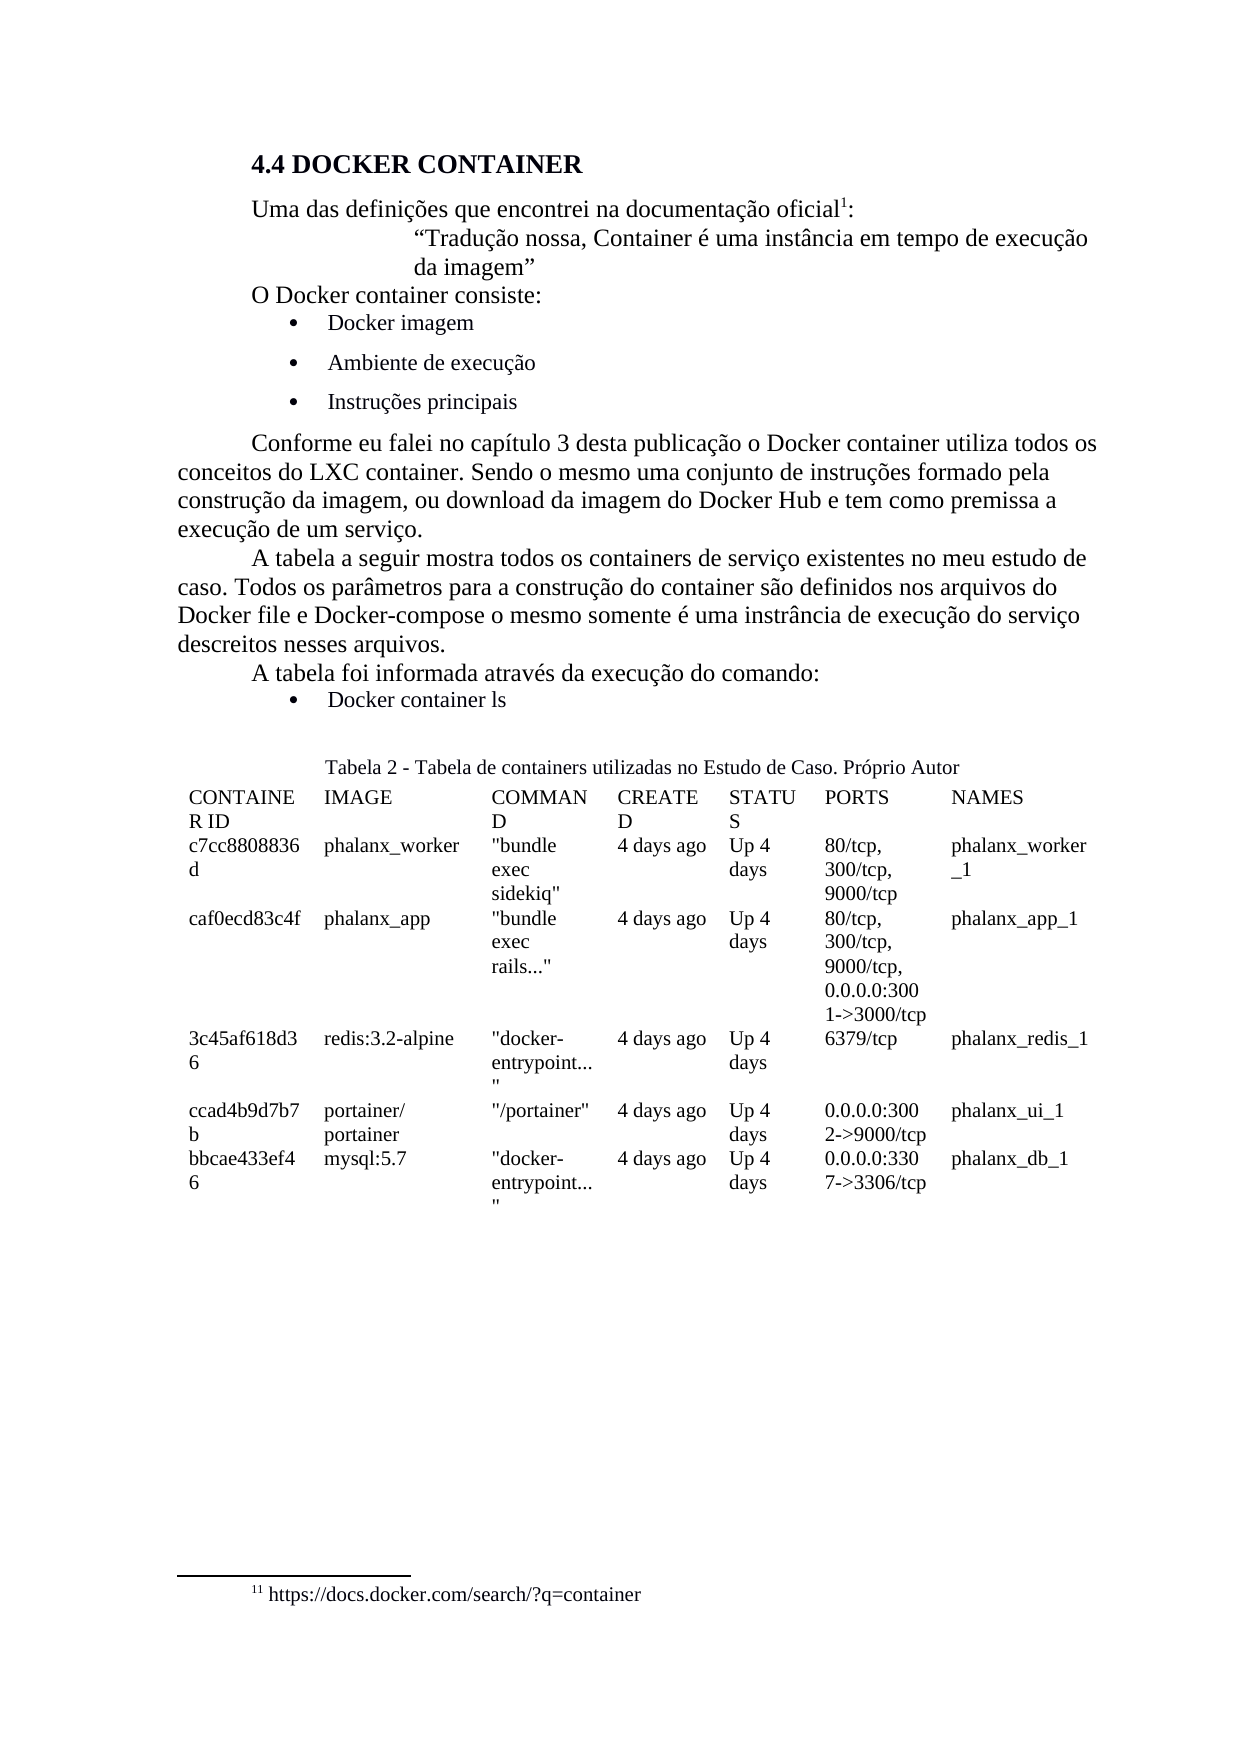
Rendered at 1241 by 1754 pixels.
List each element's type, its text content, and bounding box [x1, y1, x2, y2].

table_cell "docker-entrypoint..." [480, 1146, 606, 1218]
table_cell bbcae433ef46 [177, 1146, 313, 1218]
table_cell 80/tcp, 300/tcp, 9000/tcp, 0.0.0.0:3001->3000/tcp [813, 905, 940, 1026]
table_cell portainer/portainer [313, 1098, 480, 1146]
table_cell caf0ecd83c4f [177, 905, 313, 1026]
table_cell Up 4 days [718, 905, 813, 1026]
text A tabela foi informada através da execução do comando: [177, 658, 1107, 687]
text 4.4 DOCKER CONTAINER [177, 148, 1107, 179]
table_header IMAGE [313, 785, 480, 833]
table_cell "/portainer" [480, 1098, 606, 1146]
table_cell ccad4b9d7b7b [177, 1098, 313, 1146]
text O Docker container consiste: [177, 281, 1107, 309]
table_cell c7cc8808836d [177, 833, 313, 905]
table_cell Up 4 days [718, 833, 813, 905]
table_header CONTAINER ID [177, 785, 313, 833]
table_cell phalanx_ui_1 [940, 1098, 1107, 1146]
table_cell "bundle exec sidekiq" [480, 833, 606, 905]
text A tabela a seguir mostra todos os containers de serviço existentes no meu estudo de caso. Todos os parâmetros para a construção do container são definidos nos arquivos do Docker file e Docker-compose o mesmo somente é uma instrância de execução do serviço descreitos nesses arquivos. [177, 543, 1107, 658]
table_cell 0.0.0.0:3002->9000/tcp [813, 1098, 940, 1146]
table_header COMMAND [480, 785, 606, 833]
table_header NAMES [940, 785, 1107, 833]
table_cell redis:3.2-alpine [313, 1026, 480, 1098]
table_cell Up 4 days [718, 1026, 813, 1098]
text Tabela 2 - Tabela de containers utilizadas no Estudo de Caso. Próprio Autor [177, 755, 1107, 779]
table_cell mysql:5.7 [313, 1146, 480, 1218]
table_cell 4 days ago [606, 1098, 718, 1146]
list Docker imagem [290, 309, 1107, 336]
table_cell Up 4 days [718, 1146, 813, 1218]
table_cell phalanx_worker [313, 833, 480, 905]
table_cell 4 days ago [606, 833, 718, 905]
table_cell 4 days ago [606, 1026, 718, 1098]
text “Tradução nossa, Container é uma instância em tempo de execução da imagem” [413, 223, 1107, 281]
table_cell phalanx_app [313, 905, 480, 1026]
table_header PORTS [813, 785, 940, 833]
table_cell phalanx_app_1 [940, 905, 1107, 1026]
list Instruções principais [290, 388, 1107, 415]
list Ambiente de execução [290, 349, 1107, 375]
list Docker container ls [290, 687, 1107, 713]
table_cell 80/tcp, 300/tcp, 9000/tcp [813, 833, 940, 905]
table_cell "docker-entrypoint..." [480, 1026, 606, 1098]
table_cell 6379/tcp [813, 1026, 940, 1098]
table_header CREATED [606, 785, 718, 833]
table_cell 0.0.0.0:3307->3306/tcp [813, 1146, 940, 1218]
table_cell "bundle exec rails..." [480, 905, 606, 1026]
table_cell 4 days ago [606, 1146, 718, 1218]
table_cell phalanx_db_1 [940, 1146, 1107, 1218]
text Uma das definições que encontrei na documentação oficial1: [177, 194, 1107, 223]
table_header STATUS [718, 785, 813, 833]
table_cell Up 4 days [718, 1098, 813, 1146]
text Conforme eu falei no capítulo 3 desta publicação o Docker container utiliza todos os conceitos do LXC container. Sendo o mesmo uma conjunto de instruções formado pela construção da imagem, ou download da imagem do Docker Hub e tem como premissa a execução de um serviço. [177, 428, 1107, 543]
table_cell phalanx_worker_1 [940, 833, 1107, 905]
table_cell phalanx_redis_1 [940, 1026, 1107, 1098]
table_cell 4 days ago [606, 905, 718, 1026]
table_cell 3c45af618d36 [177, 1026, 313, 1098]
